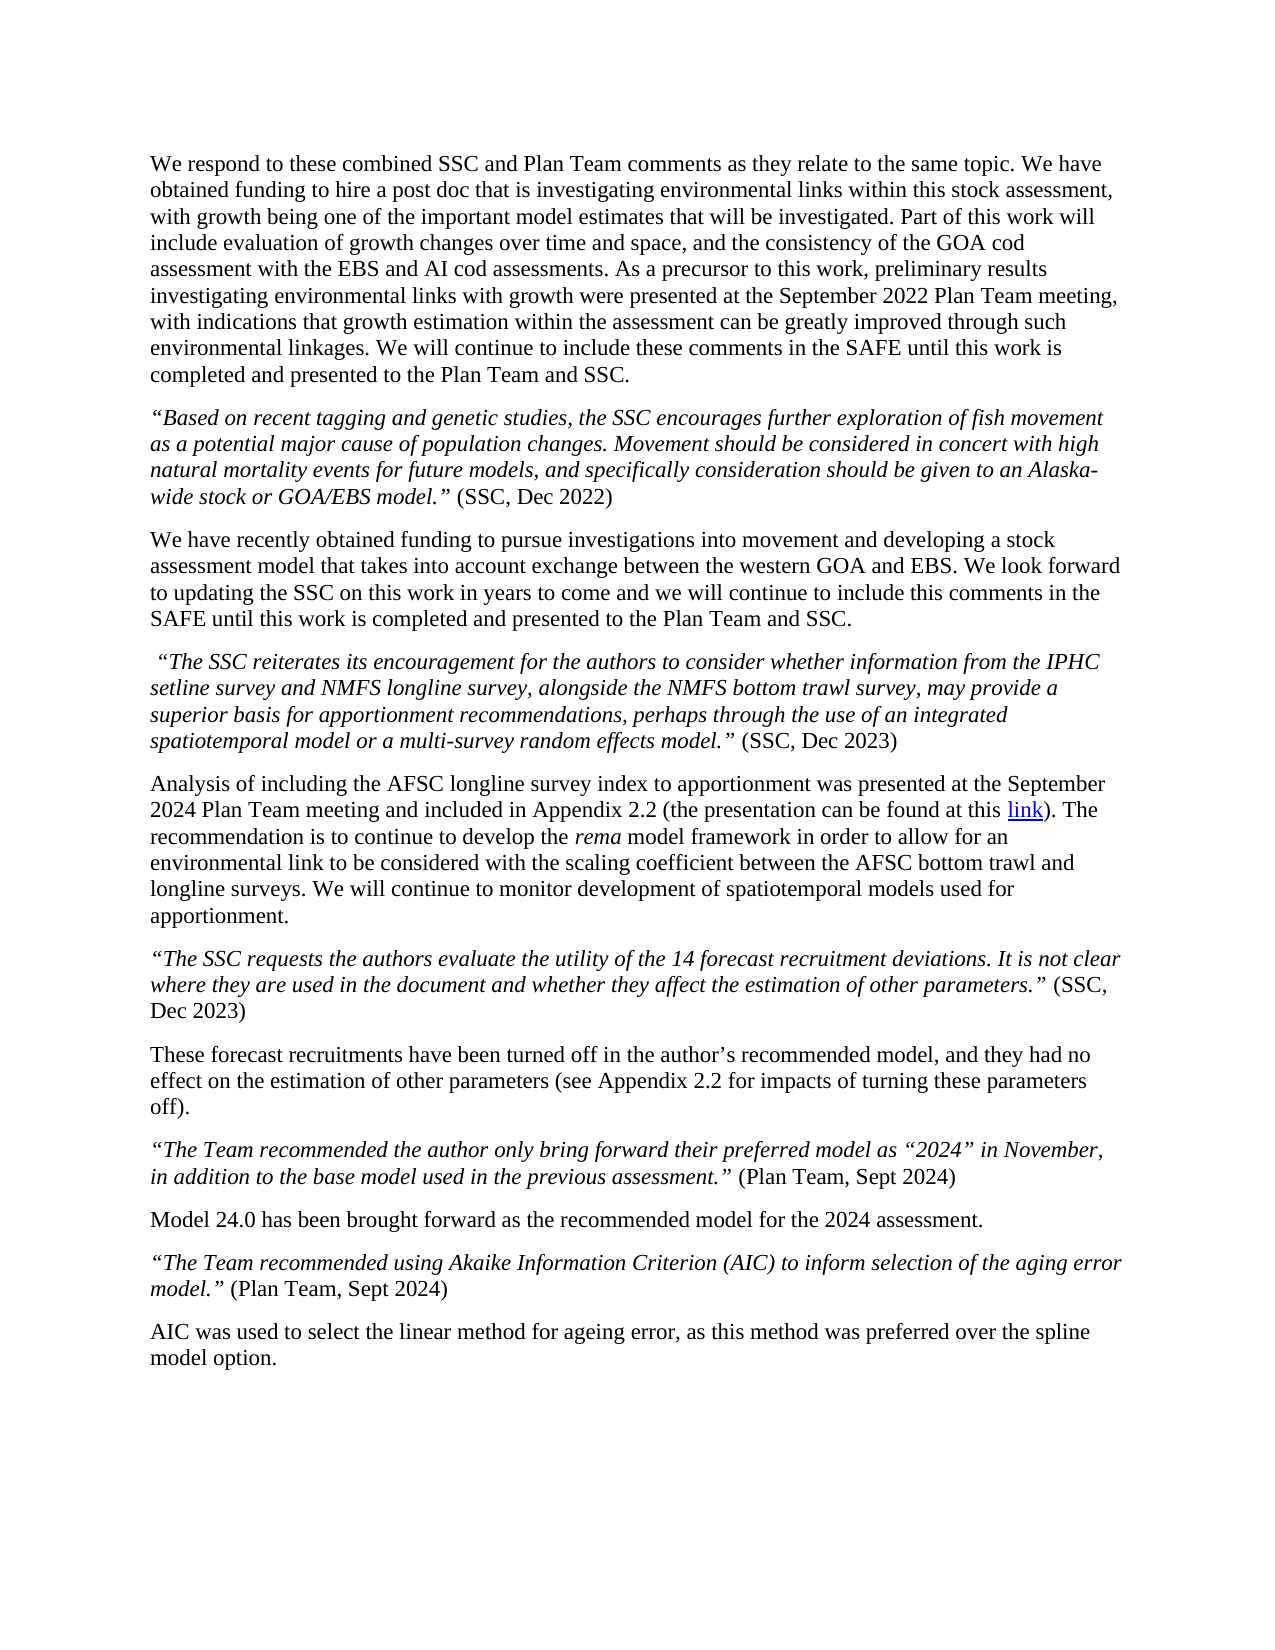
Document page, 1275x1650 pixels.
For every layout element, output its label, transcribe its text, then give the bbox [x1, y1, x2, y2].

text We respond to these combined SSC and Plan Team comments as they relate to the same topic. We have obtained funding to hire a post doc that is investigating environmental links within this stock assessment, with growth being one of the important model estimates that will be investigated. Part of this work will include evaluation of growth changes over time and space, and the consistency of the GOA cod assessment with the EBS and AI cod assessments. As a precursor to this work, preliminary results investigating environmental links with growth were presented at the September 2022 Plan Team meeting, with indications that growth estimation within the assessment can be greatly improved through such environmental linkages. We will continue to include these comments in the SAFE until this work is completed and presented to the Plan Team and SSC. [150, 150, 1125, 387]
text “The SSC requests the authors evaluate the utility of the 14 forecast recruitment deviations. It is not clear where they are used in the document and whether they affect the estimation of other parameters.” (SSC, Dec 2023) [150, 945, 1125, 1024]
text “The Team recommended using Akaike Information Criterion (AIC) to inform selection of the aging error model.” (Plan Team, Sept 2024) [150, 1249, 1125, 1301]
text “The Team recommended the author only bring forward their preferred model as “2024” in November, in addition to the base model used in the previous assessment.” (Plan Team, Sept 2024) [150, 1136, 1125, 1189]
text We have recently obtained funding to pursue investigations into movement and developing a stock assessment model that takes into account exchange between the western GOA and EBS. We look forward to updating the SSC on this work in years to come and we will continue to include this comments in the SAFE until this work is completed and presented to the Plan Team and SSC. [150, 526, 1125, 631]
text Model 24.0 has been brought forward as the recommended model for the 2024 assessment. [150, 1206, 1125, 1232]
text “The SSC reiterates its encouragement for the authors to consider whether information from the IPHC setline survey and NMFS longline survey, alongside the NMFS bottom trawl survey, may provide a superior basis for apportionment recommendations, perhaps through the use of an integrated spatiotemporal model or a multi-survey random effects model.” (SSC, Dec 2023) [150, 648, 1125, 753]
text These forecast recruitments have been turned off in the author’s recommended model, and they had no effect on the estimation of other parameters (see Appendix 2.2 for impacts of turning these parameters off). [150, 1041, 1125, 1120]
text Analysis of including the AFSC longline survey index to apportionment was presented at the September 2024 Plan Team meeting and included in Appendix 2.2 (the presentation can be found at this link). The recommendation is to continue to develop the rema model framework in order to allow for an environmental link to be considered with the scaling coefficient between the AFSC bottom trawl and longline surveys. We will continue to monitor development of spatiotemporal models used for apportionment. [150, 770, 1125, 928]
text AIC was used to select the linear method for ageing error, as this method was preferred over the spline model option. [150, 1318, 1125, 1371]
text “Based on recent tagging and genetic studies, the SSC encourages further exploration of fish movement as a potential major cause of population changes. Movement should be considered in concert with high natural mortality events for future models, and specifically consideration should be given to an Alaska-wide stock or GOA/EBS model.” (SSC, Dec 2022) [150, 404, 1125, 509]
